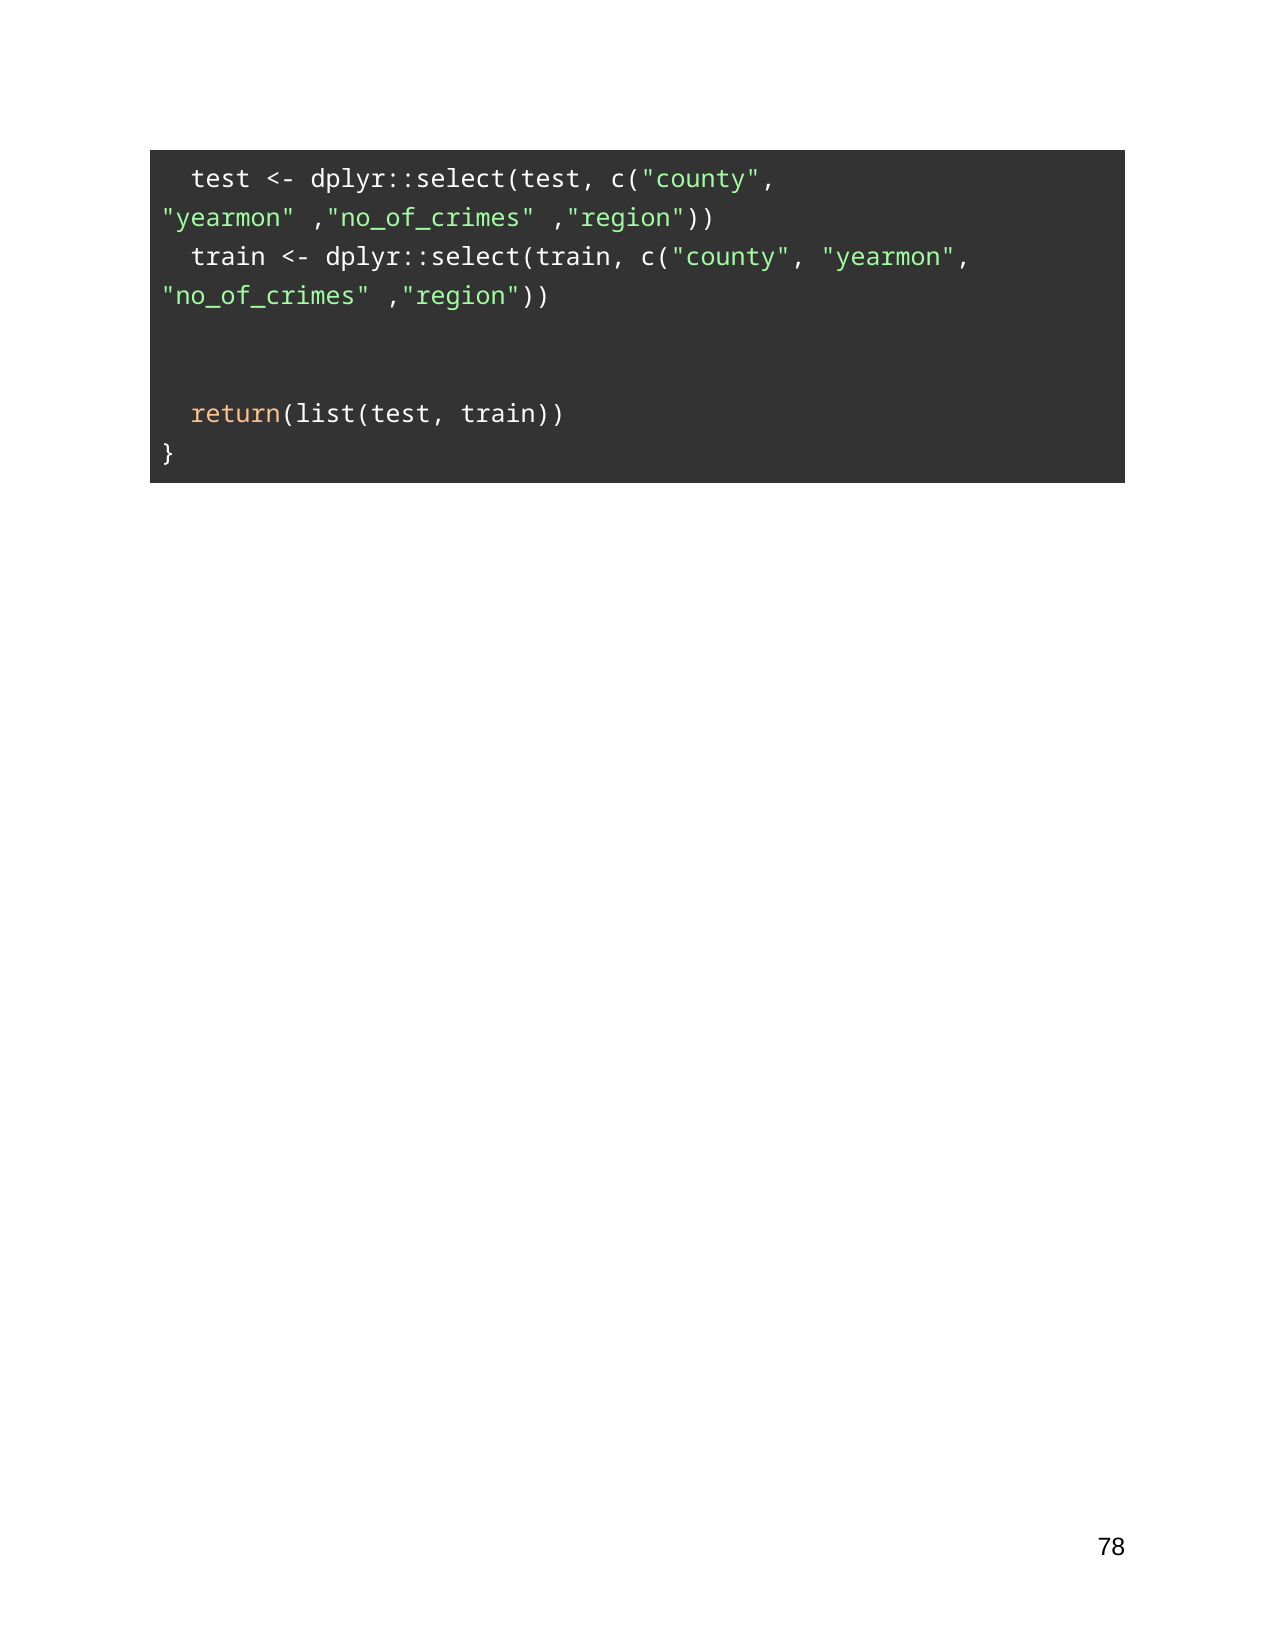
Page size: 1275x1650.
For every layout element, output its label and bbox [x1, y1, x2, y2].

table_header [150, 150, 1125, 483]
